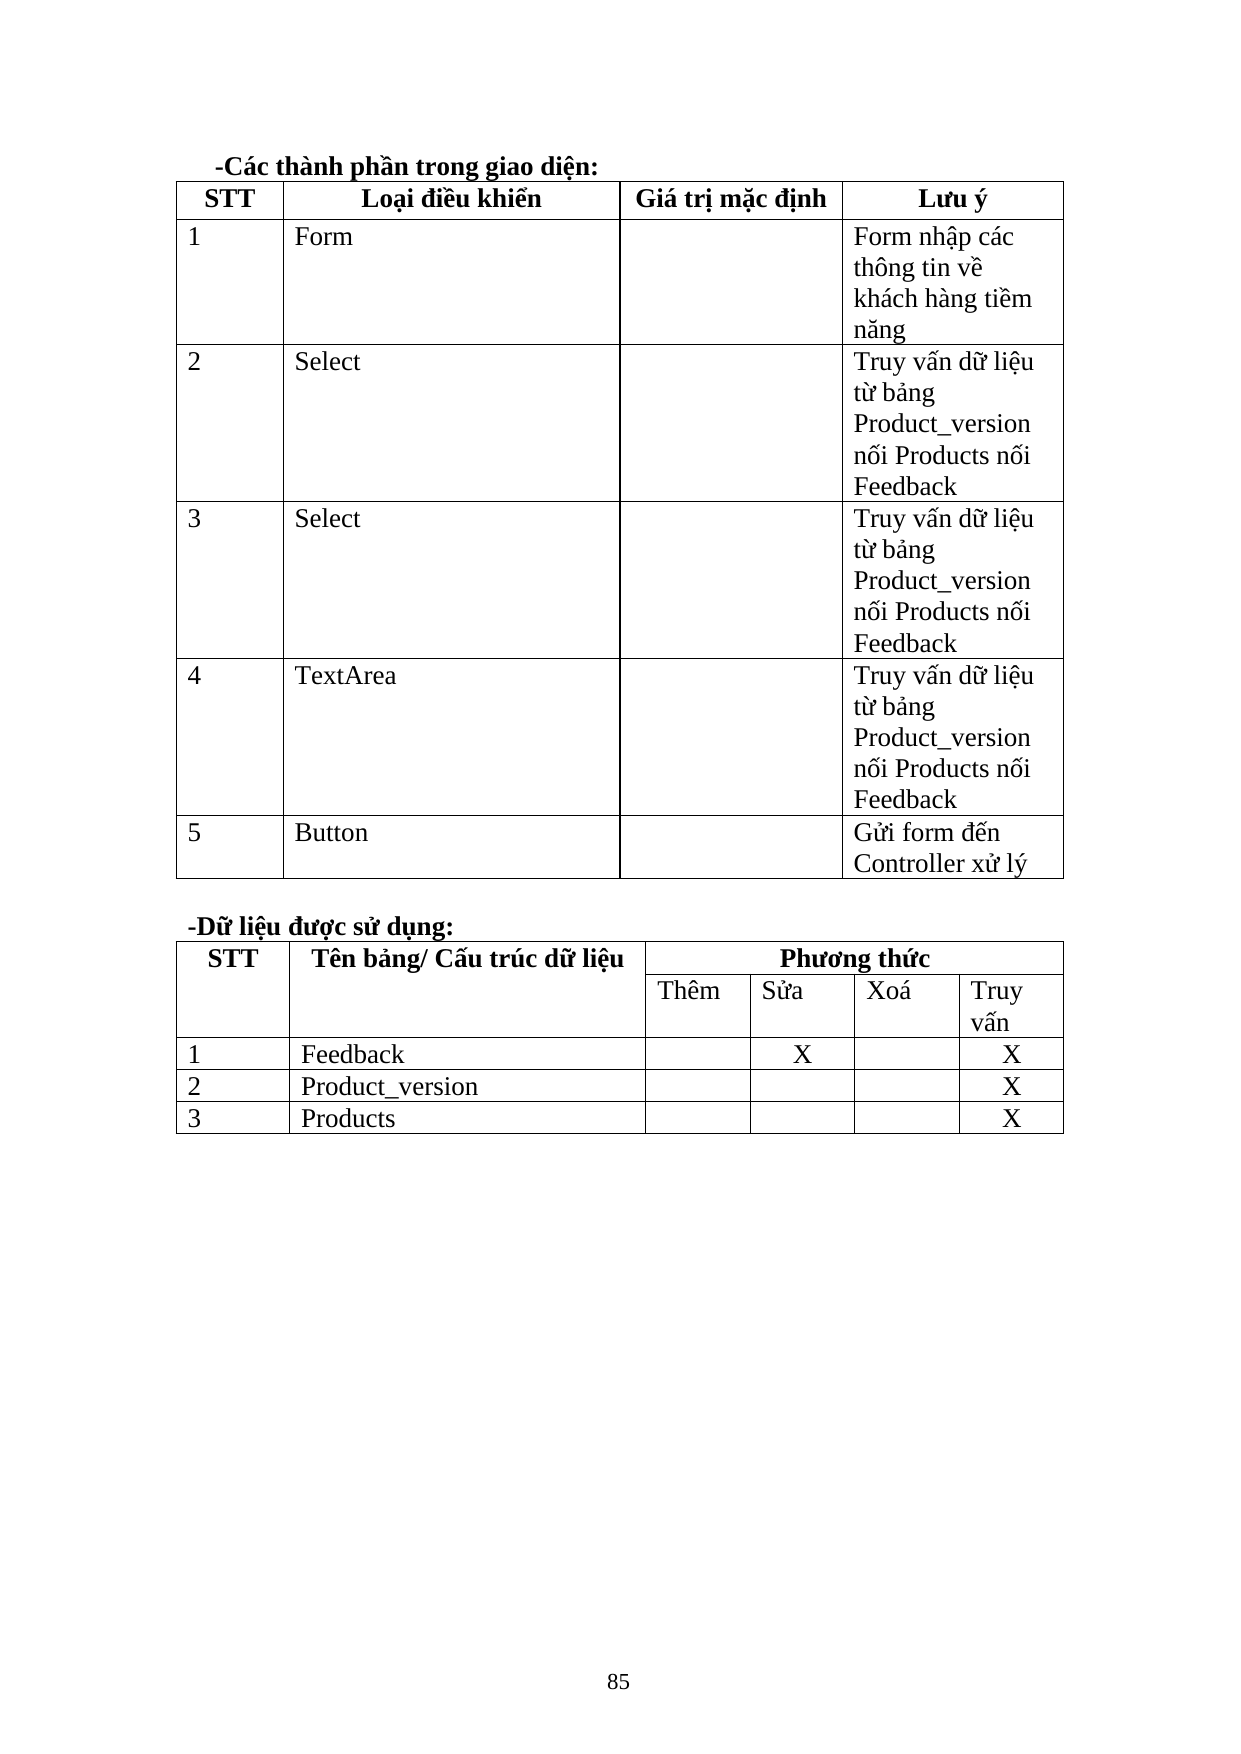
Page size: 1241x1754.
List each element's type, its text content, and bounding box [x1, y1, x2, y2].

table_cell Select [284, 502, 619, 658]
table_cell Truy vấn [960, 975, 1063, 1037]
table_header STT [177, 942, 289, 1037]
table_cell [621, 345, 842, 501]
table_cell [621, 816, 842, 878]
table_cell [646, 1038, 750, 1069]
table_cell Form nhập các thông tin về khách hàng tiềm năng [843, 220, 1063, 344]
table_cell 3 [177, 1102, 289, 1133]
table_cell Product_version [290, 1070, 645, 1101]
table_cell TextArea [284, 659, 619, 814]
table_cell [621, 502, 842, 658]
table_cell [646, 1102, 750, 1133]
table_cell Xoá [855, 975, 959, 1037]
table_cell Gửi form đến Controller xử lý [843, 816, 1063, 878]
table_header STT [177, 182, 283, 219]
table_cell X [960, 1102, 1063, 1133]
table_header Tên bảng/ Cấu trúc dữ liệu [290, 942, 645, 1037]
table_cell Truy vấn dữ liệu từ bảng Product_version nối Products nối Feedback [843, 659, 1063, 814]
table_cell 5 [177, 816, 283, 878]
table_cell Feedback [290, 1038, 645, 1069]
table_cell 1 [177, 1038, 289, 1069]
table_cell [646, 1070, 750, 1101]
table_cell Truy vấn dữ liệu từ bảng Product_version nối Products nối Feedback [843, 345, 1063, 501]
table_cell 2 [177, 1070, 289, 1101]
table_header Giá trị mặc định [621, 182, 842, 219]
table_cell 3 [177, 502, 283, 658]
table_header Loại điều khiển [284, 182, 619, 219]
table_cell [621, 659, 842, 814]
table_cell X [751, 1038, 854, 1069]
table_cell 1 [177, 220, 283, 344]
table_cell X [960, 1038, 1063, 1069]
table_cell [751, 1102, 854, 1133]
table_cell [855, 1070, 959, 1101]
table_cell 4 [177, 659, 283, 814]
list -Các thành phần trong giao diện: [187, 150, 1053, 181]
table_cell [751, 1070, 854, 1101]
table_cell Truy vấn dữ liệu từ bảng Product_version nối Products nối Feedback [843, 502, 1063, 658]
table_cell Sửa [751, 975, 854, 1037]
table_cell X [960, 1070, 1063, 1101]
table_cell Thêm [646, 975, 750, 1037]
table_cell Select [284, 345, 619, 501]
table_cell 2 [177, 345, 283, 501]
table_cell [855, 1038, 959, 1069]
table_cell Button [284, 816, 619, 878]
table_cell Form [284, 220, 619, 344]
table_cell [621, 220, 842, 344]
table_cell [855, 1102, 959, 1133]
table_cell Products [290, 1102, 645, 1133]
table_header Lưu ý [843, 182, 1063, 219]
table_header Phương thức [646, 942, 1063, 973]
text -Dữ liệu được sử dụng: [187, 910, 1053, 941]
